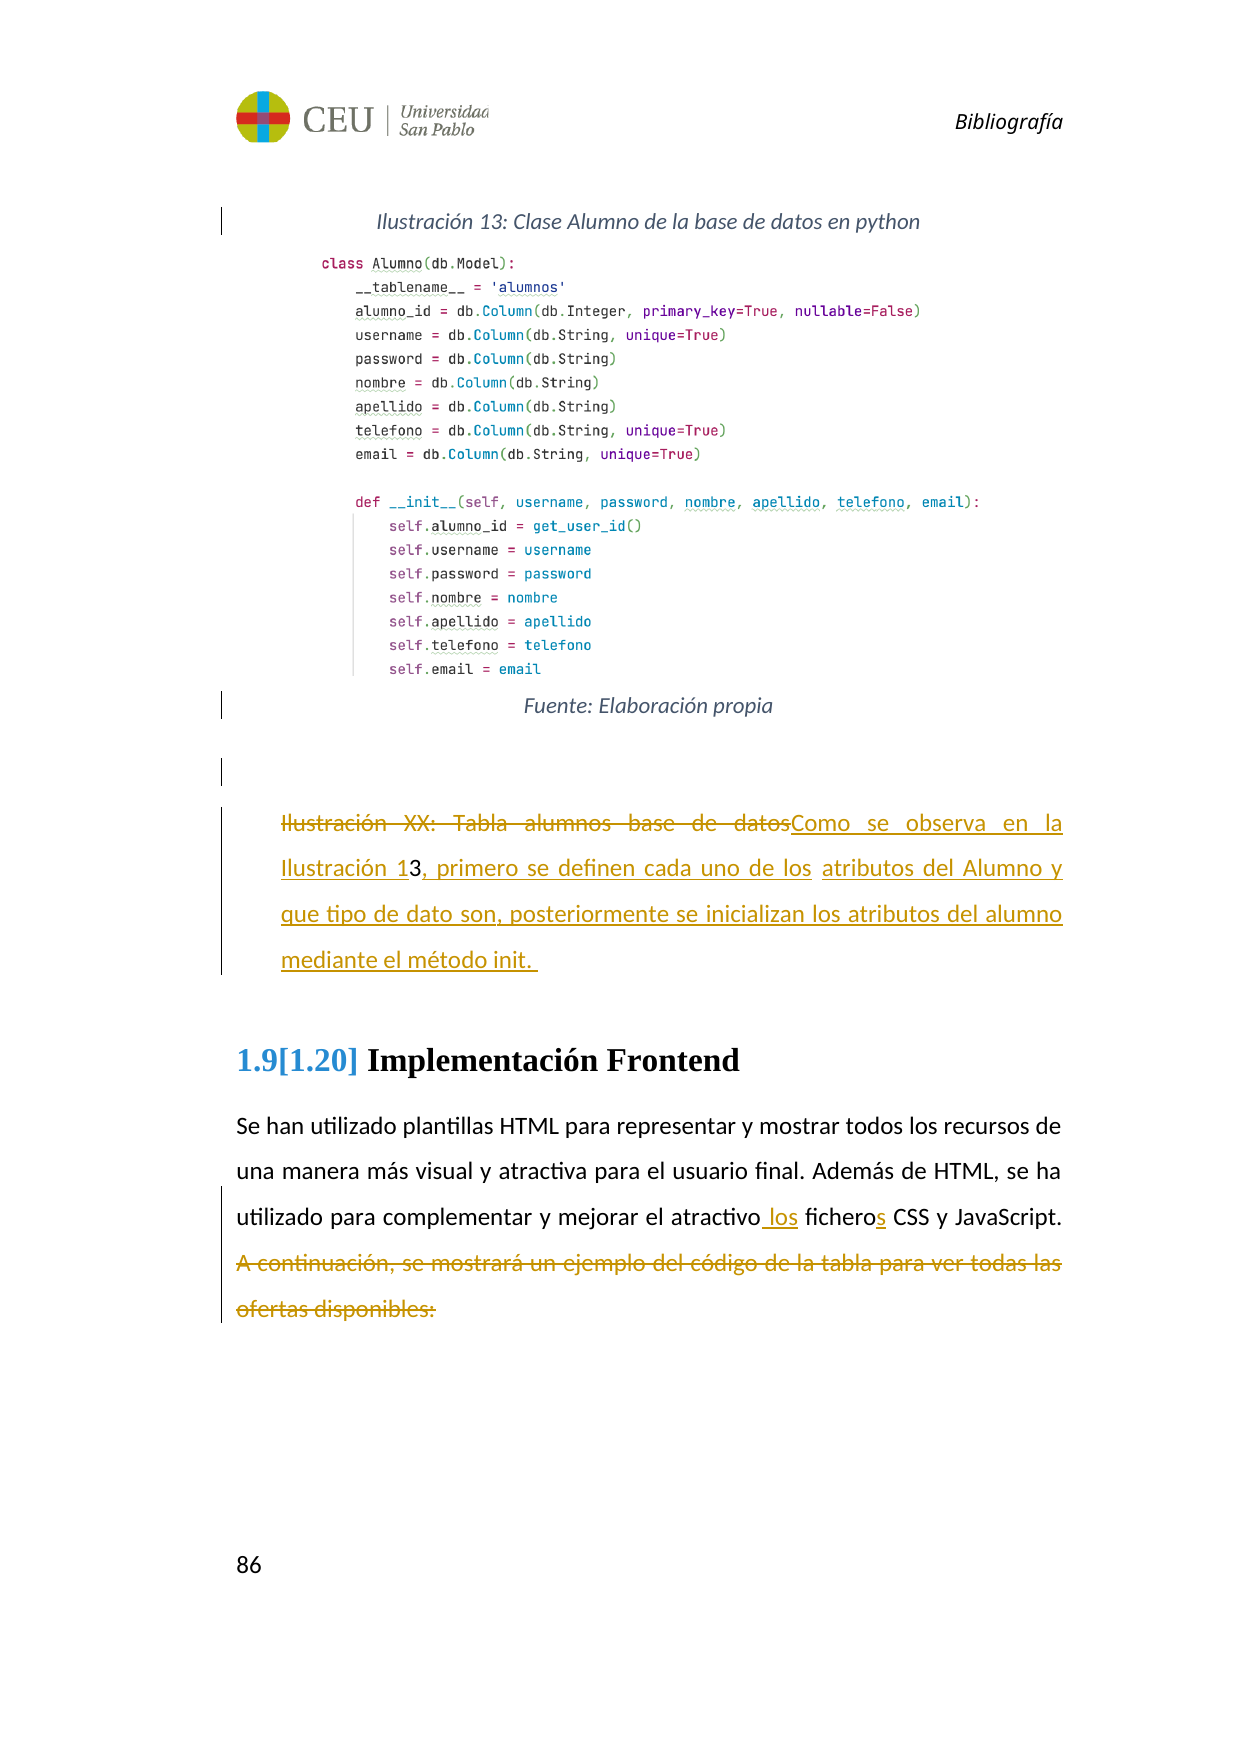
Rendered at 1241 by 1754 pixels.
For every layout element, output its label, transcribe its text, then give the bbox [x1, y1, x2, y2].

picture [235, 89, 489, 143]
list Fuente: Elaboración propia [236, 691, 1063, 719]
subtitle Implementación Frontend [236, 1040, 1063, 1078]
text 3 [281, 807, 1063, 924]
picture [321, 255, 979, 676]
text Se han utilizado plantillas HTML para representar y mostrar todos los recursos de una manera más visual y atractiva para el usuario final. Además de HTML, se ha utilizado para complementar y mejorar el atractivo fichero CSS y JavaScript. [236, 1110, 1063, 1323]
text 3 [281, 925, 1063, 974]
